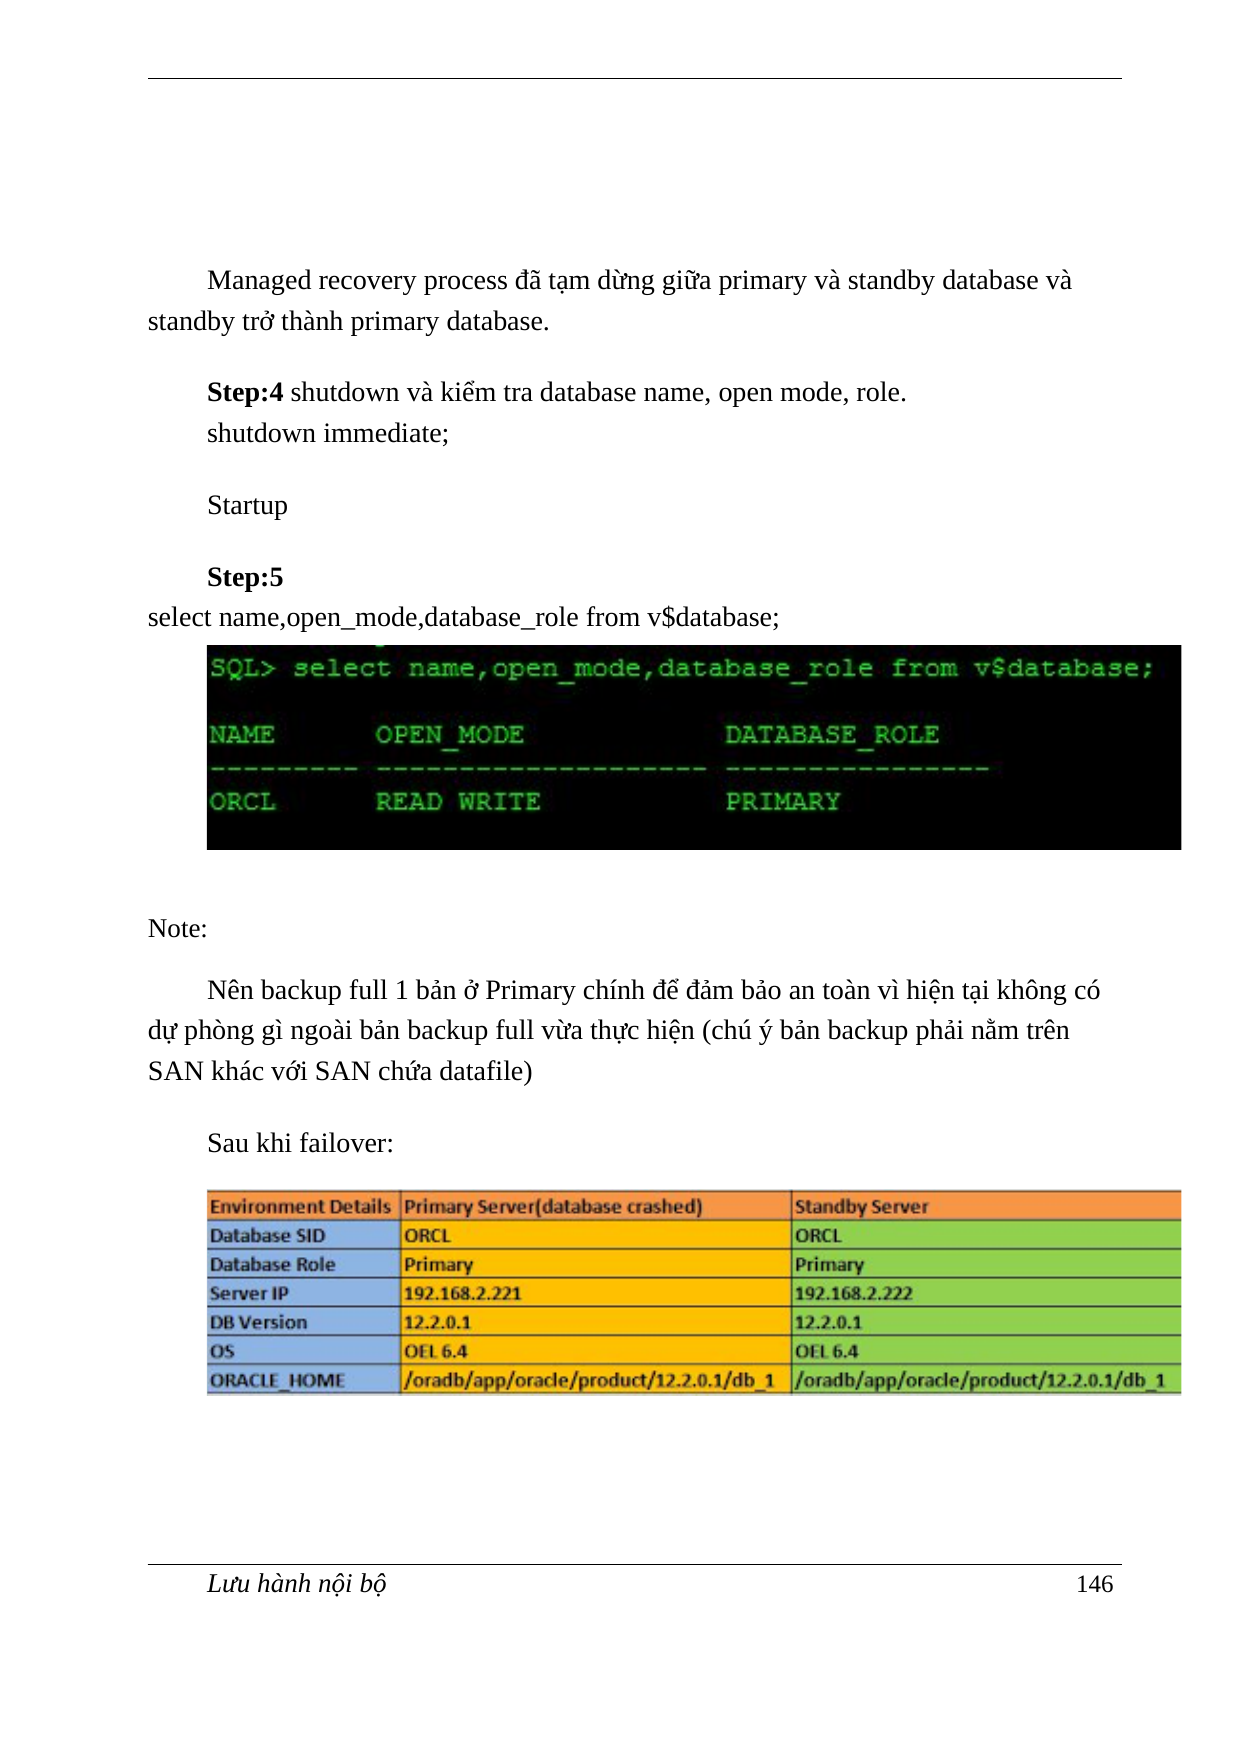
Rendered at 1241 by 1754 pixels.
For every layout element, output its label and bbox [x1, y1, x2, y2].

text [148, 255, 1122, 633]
picture [206, 645, 1182, 850]
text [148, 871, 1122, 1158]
picture [206, 1189, 1182, 1396]
